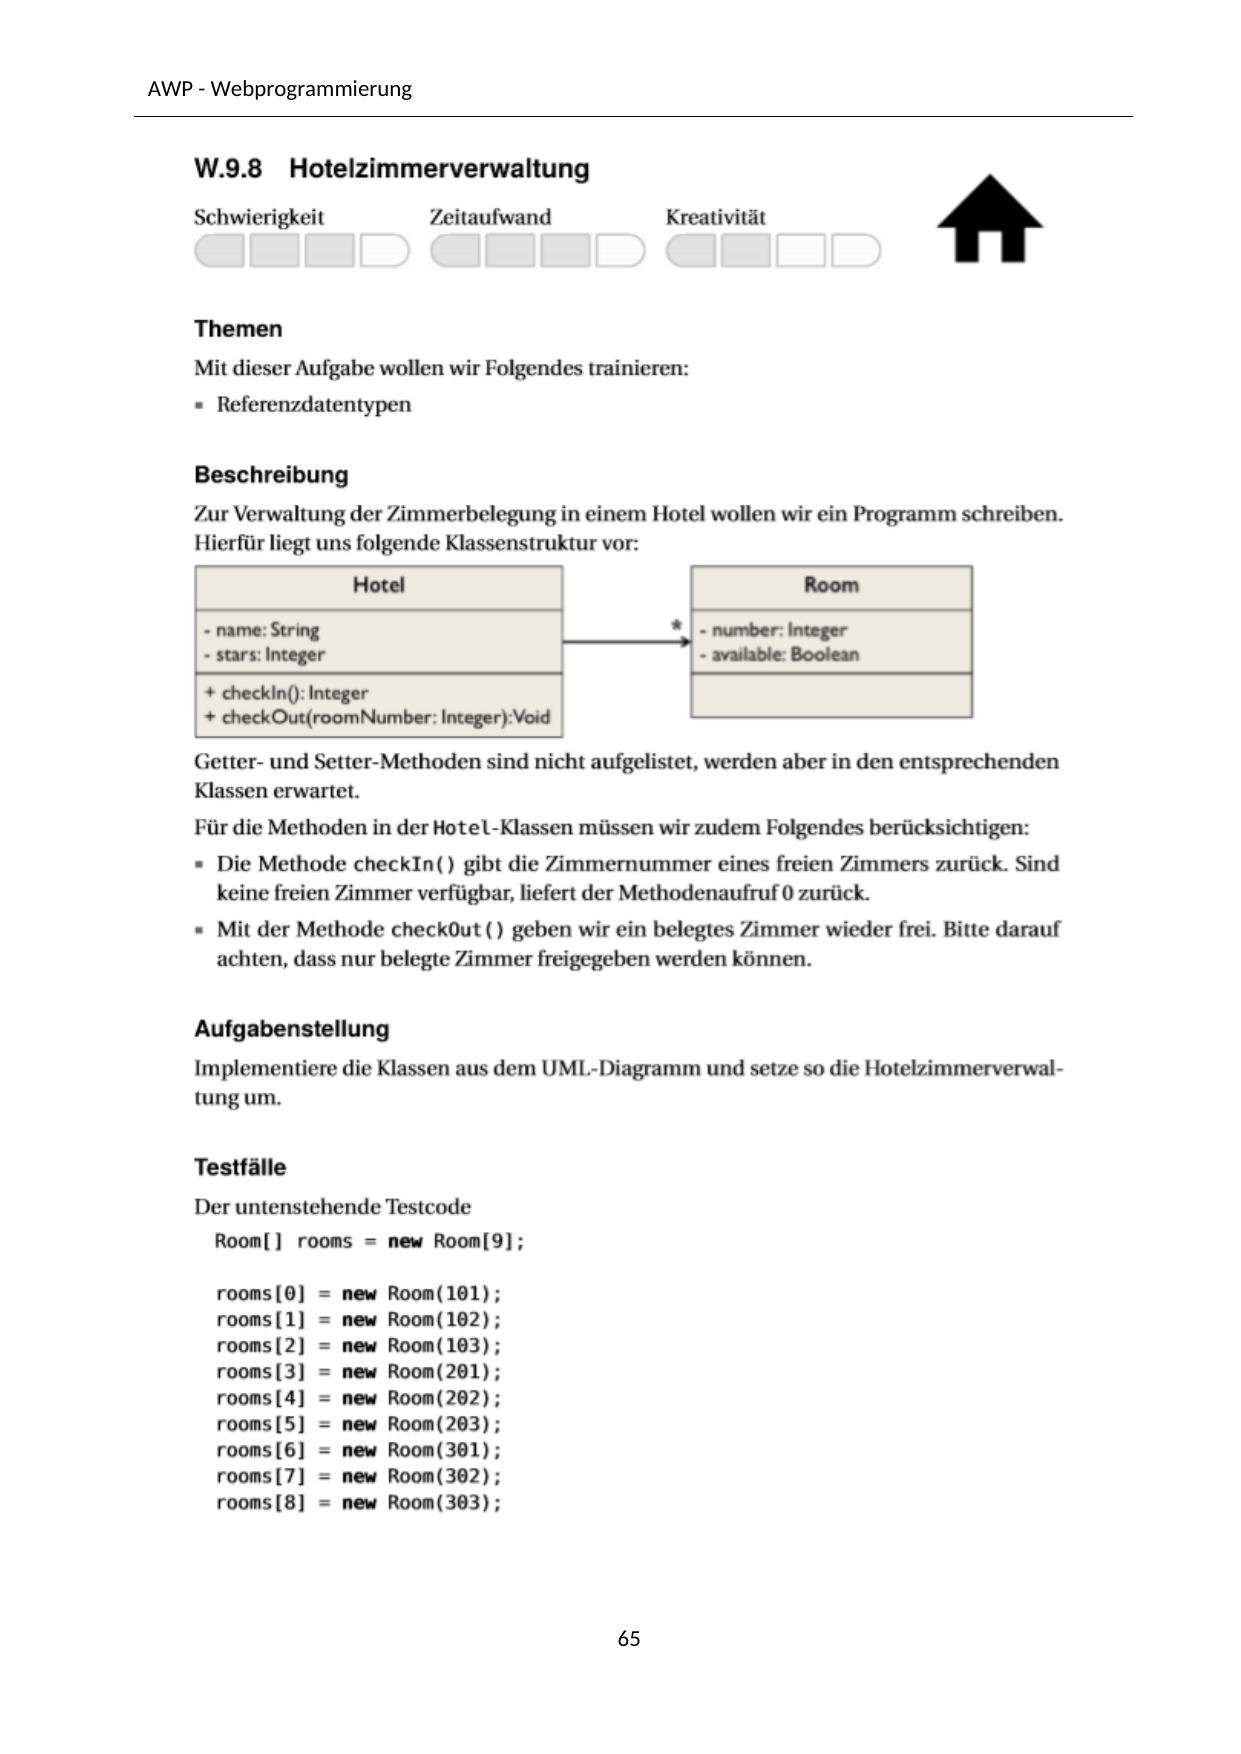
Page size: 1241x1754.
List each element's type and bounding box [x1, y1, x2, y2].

picture [147, 141, 1111, 1542]
